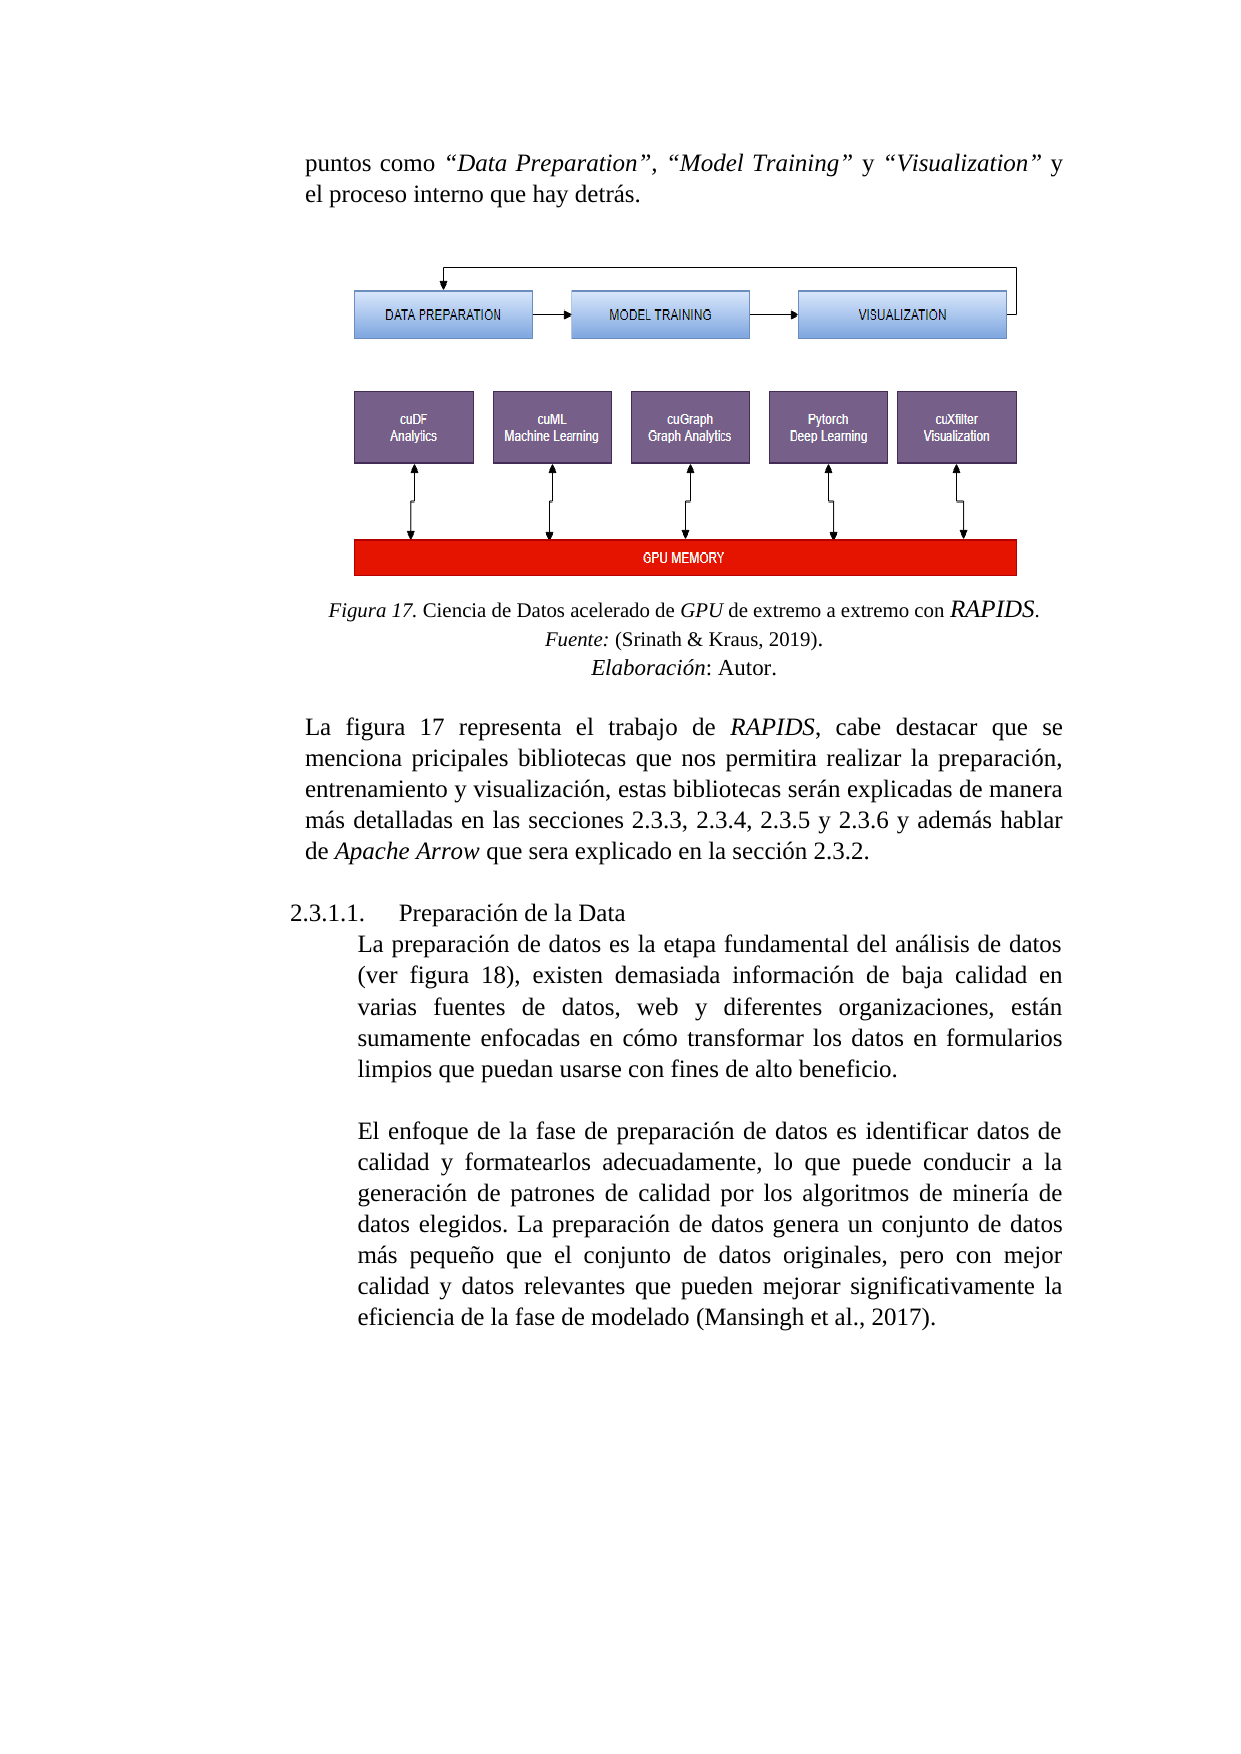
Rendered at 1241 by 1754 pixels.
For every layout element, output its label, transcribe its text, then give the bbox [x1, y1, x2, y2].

list La figura 17 representa el trabajo de RAPIDS, cabe destacar que se menciona pricipales bibliotecas que nos permitira realizar la preparación, entrenamiento y visualización, estas bibliotecas serán explicadas de manera más detalladas en las secciones 2.3.3, 2.3.4, 2.3.5 y 2.3.6 y además hablar de Apache Arrow que sera explicado en la sección 2.3.2. [305, 712, 1063, 865]
list Figura 17. Ciencia de Datos acelerado de GPU de extremo a extremo con RAPIDS. [305, 594, 1063, 623]
list La preparación de datos es la etapa fundamental del análisis de datos (ver figura 18), existen demasiada información de baja calidad en varias fuentes de datos, web y diferentes organizaciones, están sumamente enfocadas en cómo transformar los datos en formularios limpios que puedan usarse con fines de alto beneficio. [357, 929, 1063, 1082]
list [305, 148, 1063, 207]
picture [346, 240, 1022, 592]
list Fuente: (Srinath & Kraus, 2019). [305, 625, 1063, 651]
list Elaboración: Autor. [305, 653, 1063, 680]
list El enfoque de la fase de preparación de datos es identificar datos de calidad y formatearlos adecuadamente, lo que puede conducir a la generación de patrones de calidad por los algoritmos de minería de datos elegidos. La preparación de datos genera un conjunto de datos más pequeño que el conjunto de datos originales, pero con mejor calidad y datos relevantes que pueden mejorar significativamente la eficiencia de la fase de modelado (Mansingh et al., 2017). [357, 1116, 1063, 1331]
list Preparación de la Data [290, 898, 1063, 927]
